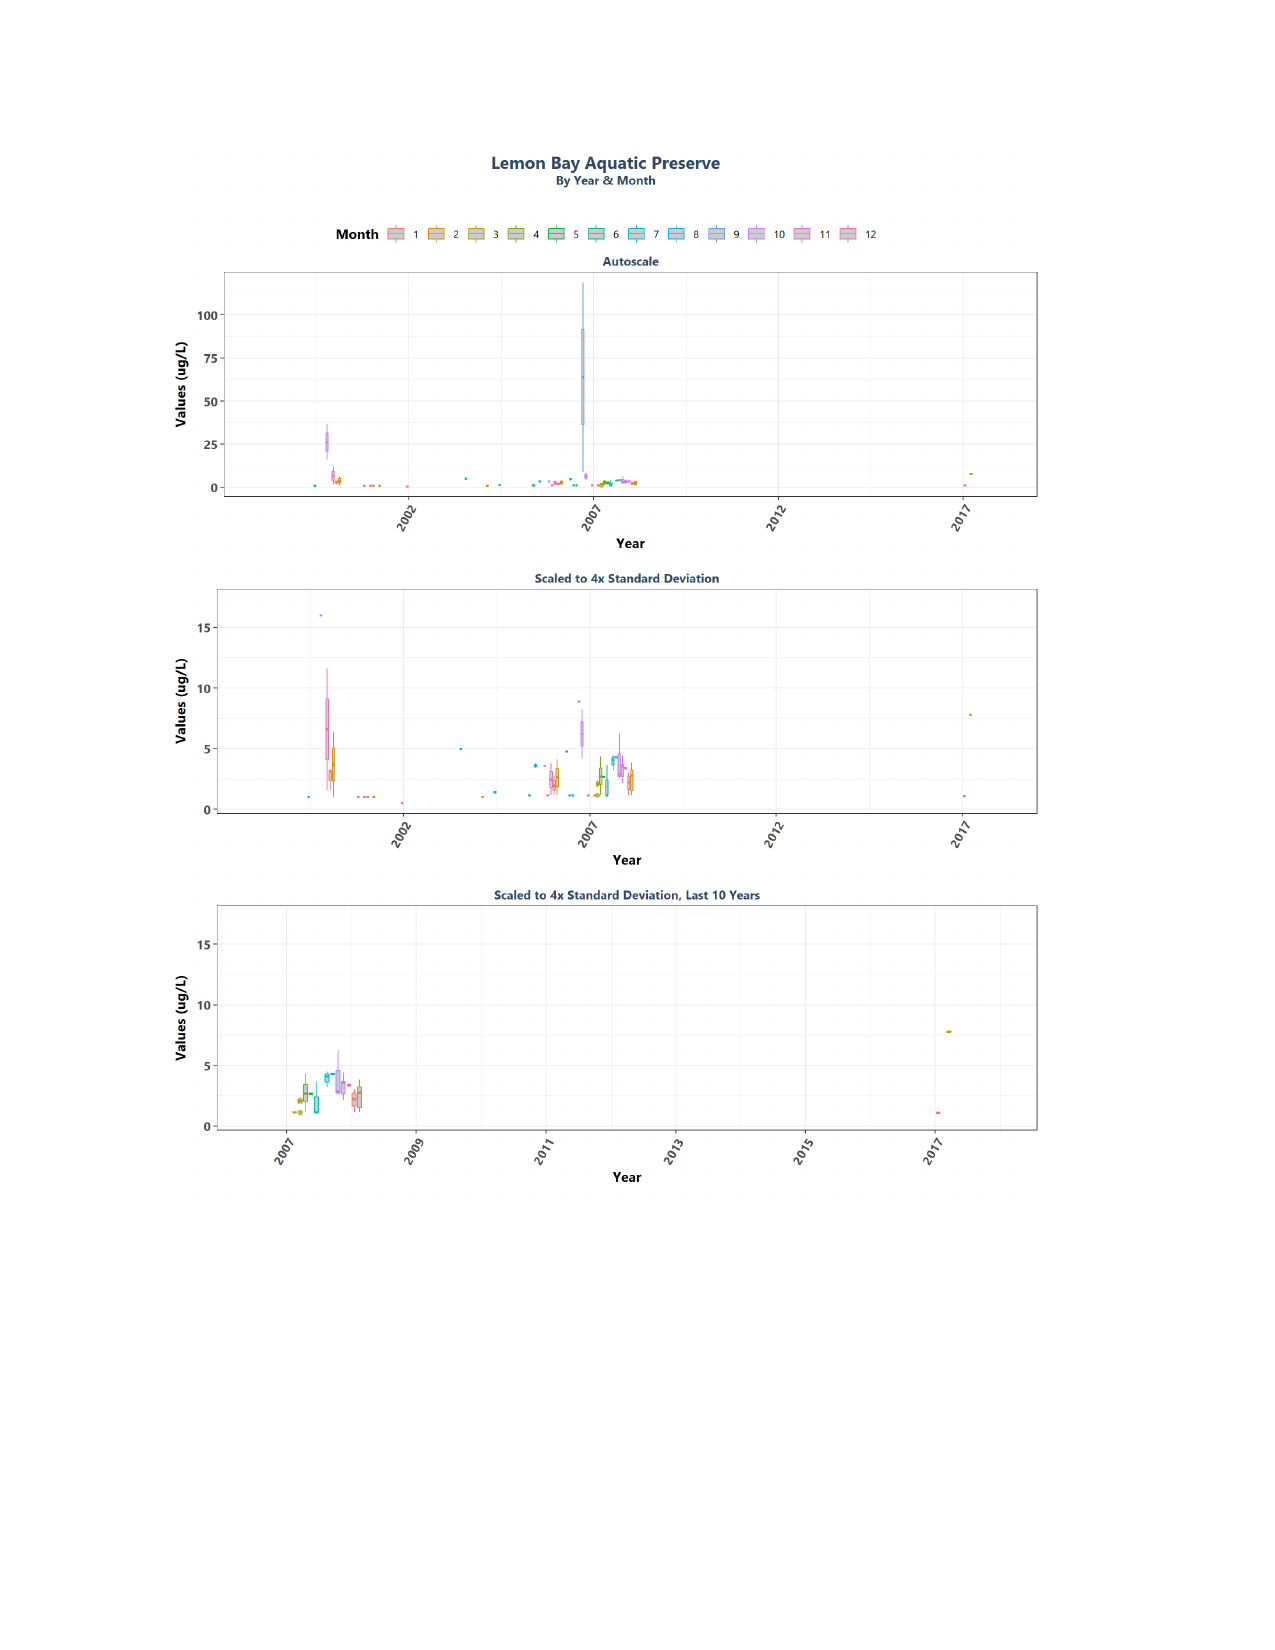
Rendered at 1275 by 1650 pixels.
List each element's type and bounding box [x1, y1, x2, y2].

picture [168, 150, 1044, 1200]
